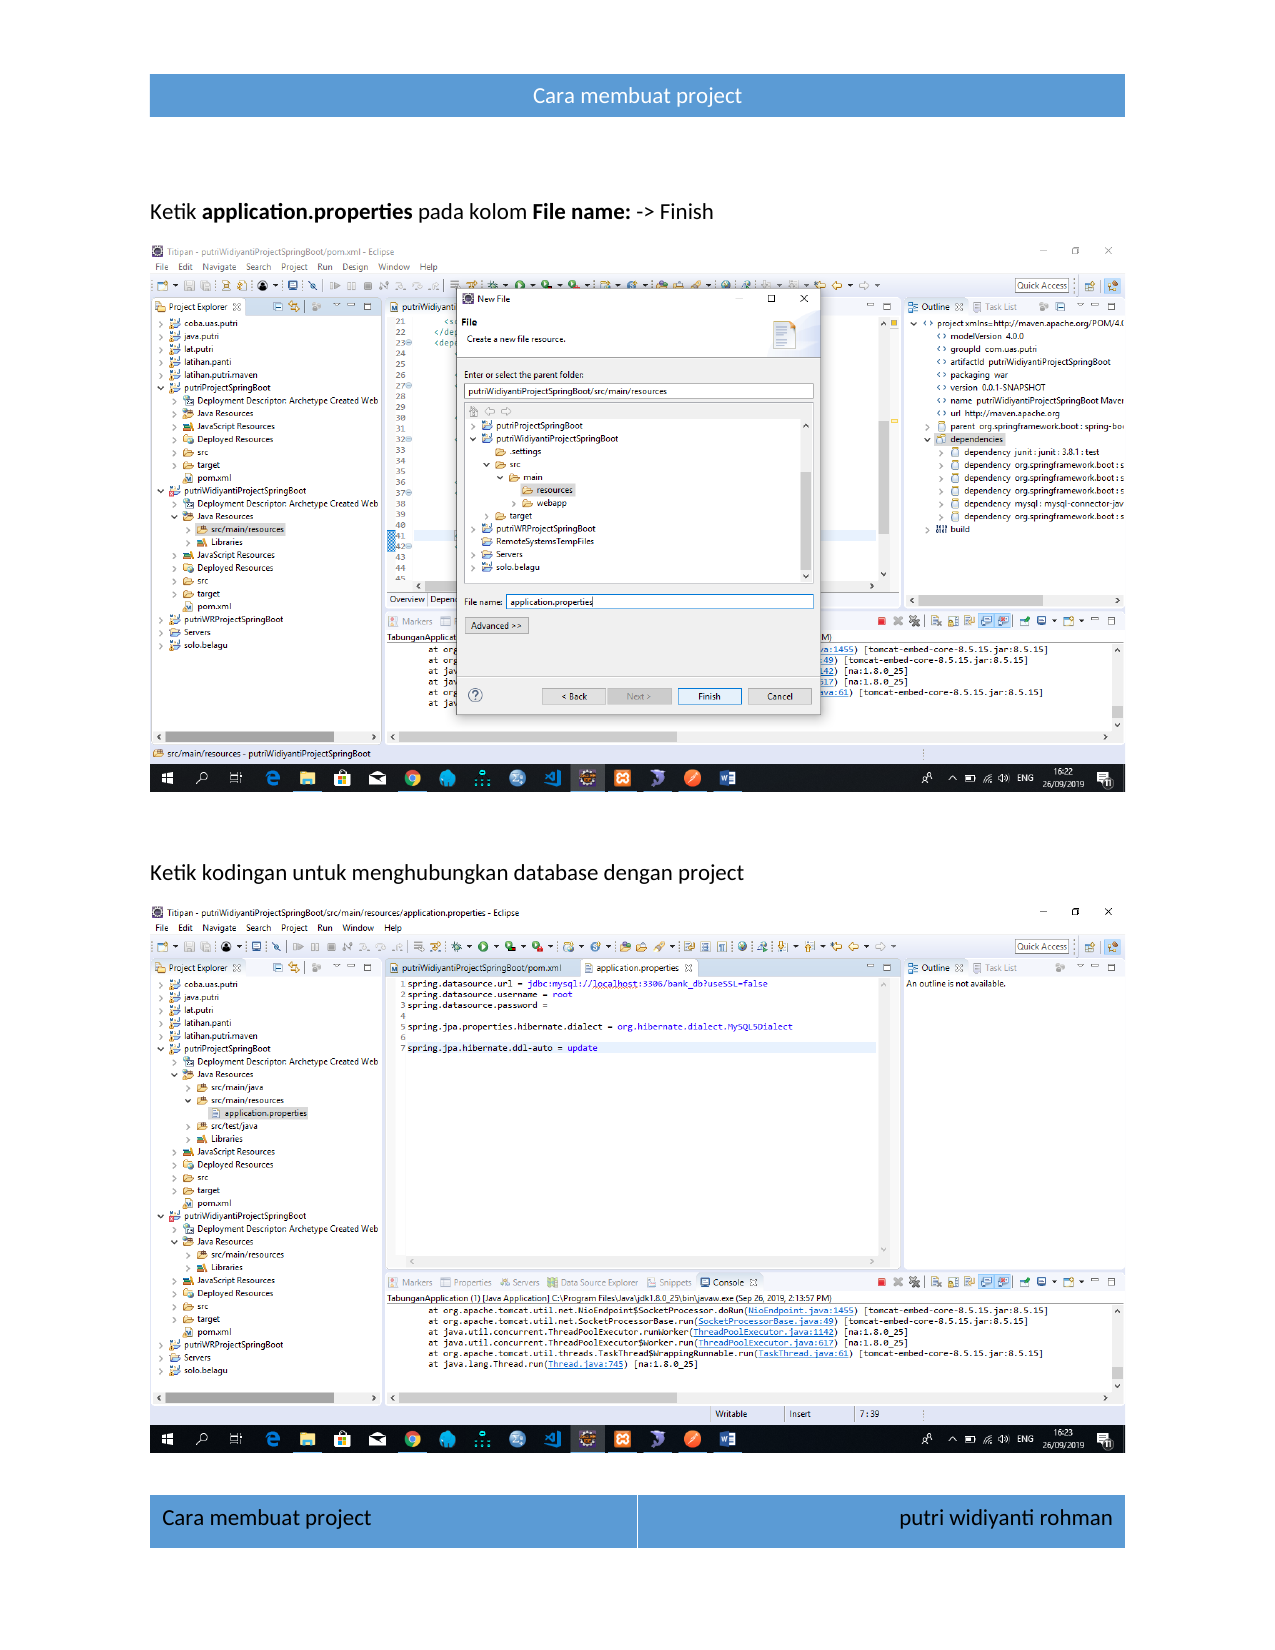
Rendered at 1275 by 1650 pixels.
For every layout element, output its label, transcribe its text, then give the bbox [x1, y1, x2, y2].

picture [150, 243, 1125, 792]
text Ketik application.properties pada kolom File name: -> Finish [150, 197, 1125, 225]
picture [150, 904, 1125, 1453]
text Ketik kodingan untuk menghubungkan database dengan project [150, 858, 1125, 886]
